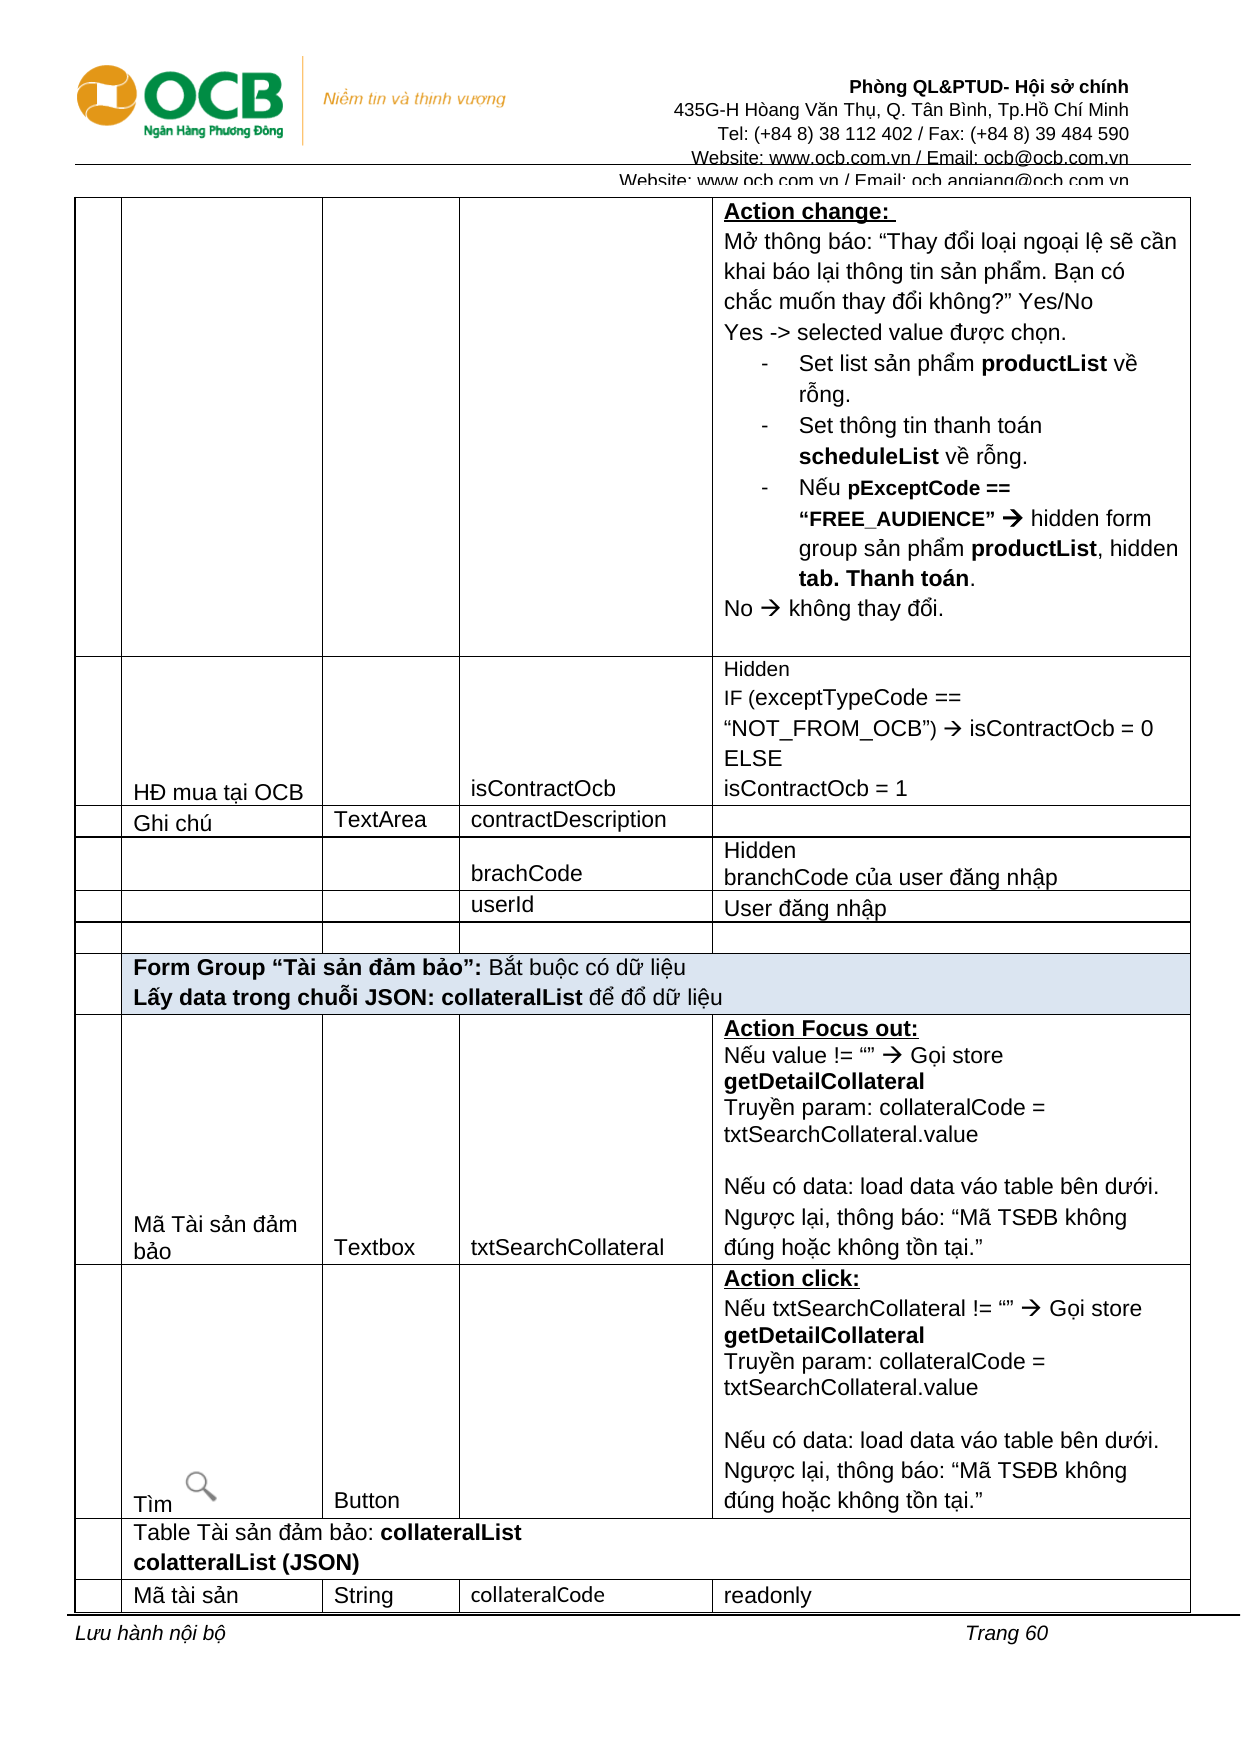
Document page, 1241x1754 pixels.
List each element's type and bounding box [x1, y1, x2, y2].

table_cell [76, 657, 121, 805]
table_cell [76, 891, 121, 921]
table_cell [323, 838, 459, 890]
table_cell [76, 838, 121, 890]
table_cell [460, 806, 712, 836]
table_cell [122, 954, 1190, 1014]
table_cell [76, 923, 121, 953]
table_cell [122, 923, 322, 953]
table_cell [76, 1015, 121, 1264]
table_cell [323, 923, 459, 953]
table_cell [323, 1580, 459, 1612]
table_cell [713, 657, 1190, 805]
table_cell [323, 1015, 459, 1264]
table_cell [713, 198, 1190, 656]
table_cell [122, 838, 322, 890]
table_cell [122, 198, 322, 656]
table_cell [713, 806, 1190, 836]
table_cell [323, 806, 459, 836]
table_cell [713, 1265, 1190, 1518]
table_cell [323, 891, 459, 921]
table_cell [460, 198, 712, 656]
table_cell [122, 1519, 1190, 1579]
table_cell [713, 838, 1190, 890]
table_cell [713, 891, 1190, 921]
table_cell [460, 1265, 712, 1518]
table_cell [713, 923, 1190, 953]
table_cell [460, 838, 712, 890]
picture [178, 1467, 232, 1513]
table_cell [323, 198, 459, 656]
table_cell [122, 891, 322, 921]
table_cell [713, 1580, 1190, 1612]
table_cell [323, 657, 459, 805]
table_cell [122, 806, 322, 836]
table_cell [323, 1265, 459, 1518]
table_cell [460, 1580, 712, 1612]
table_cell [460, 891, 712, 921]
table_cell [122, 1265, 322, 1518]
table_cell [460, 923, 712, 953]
picture [67, 56, 537, 146]
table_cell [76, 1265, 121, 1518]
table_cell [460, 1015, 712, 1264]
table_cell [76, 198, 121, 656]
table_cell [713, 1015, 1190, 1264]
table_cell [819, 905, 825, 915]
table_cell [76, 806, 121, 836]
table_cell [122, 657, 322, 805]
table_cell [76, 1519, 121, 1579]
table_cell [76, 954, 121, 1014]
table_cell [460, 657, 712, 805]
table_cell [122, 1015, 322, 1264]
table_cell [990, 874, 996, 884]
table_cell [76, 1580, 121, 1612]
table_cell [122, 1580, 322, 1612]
